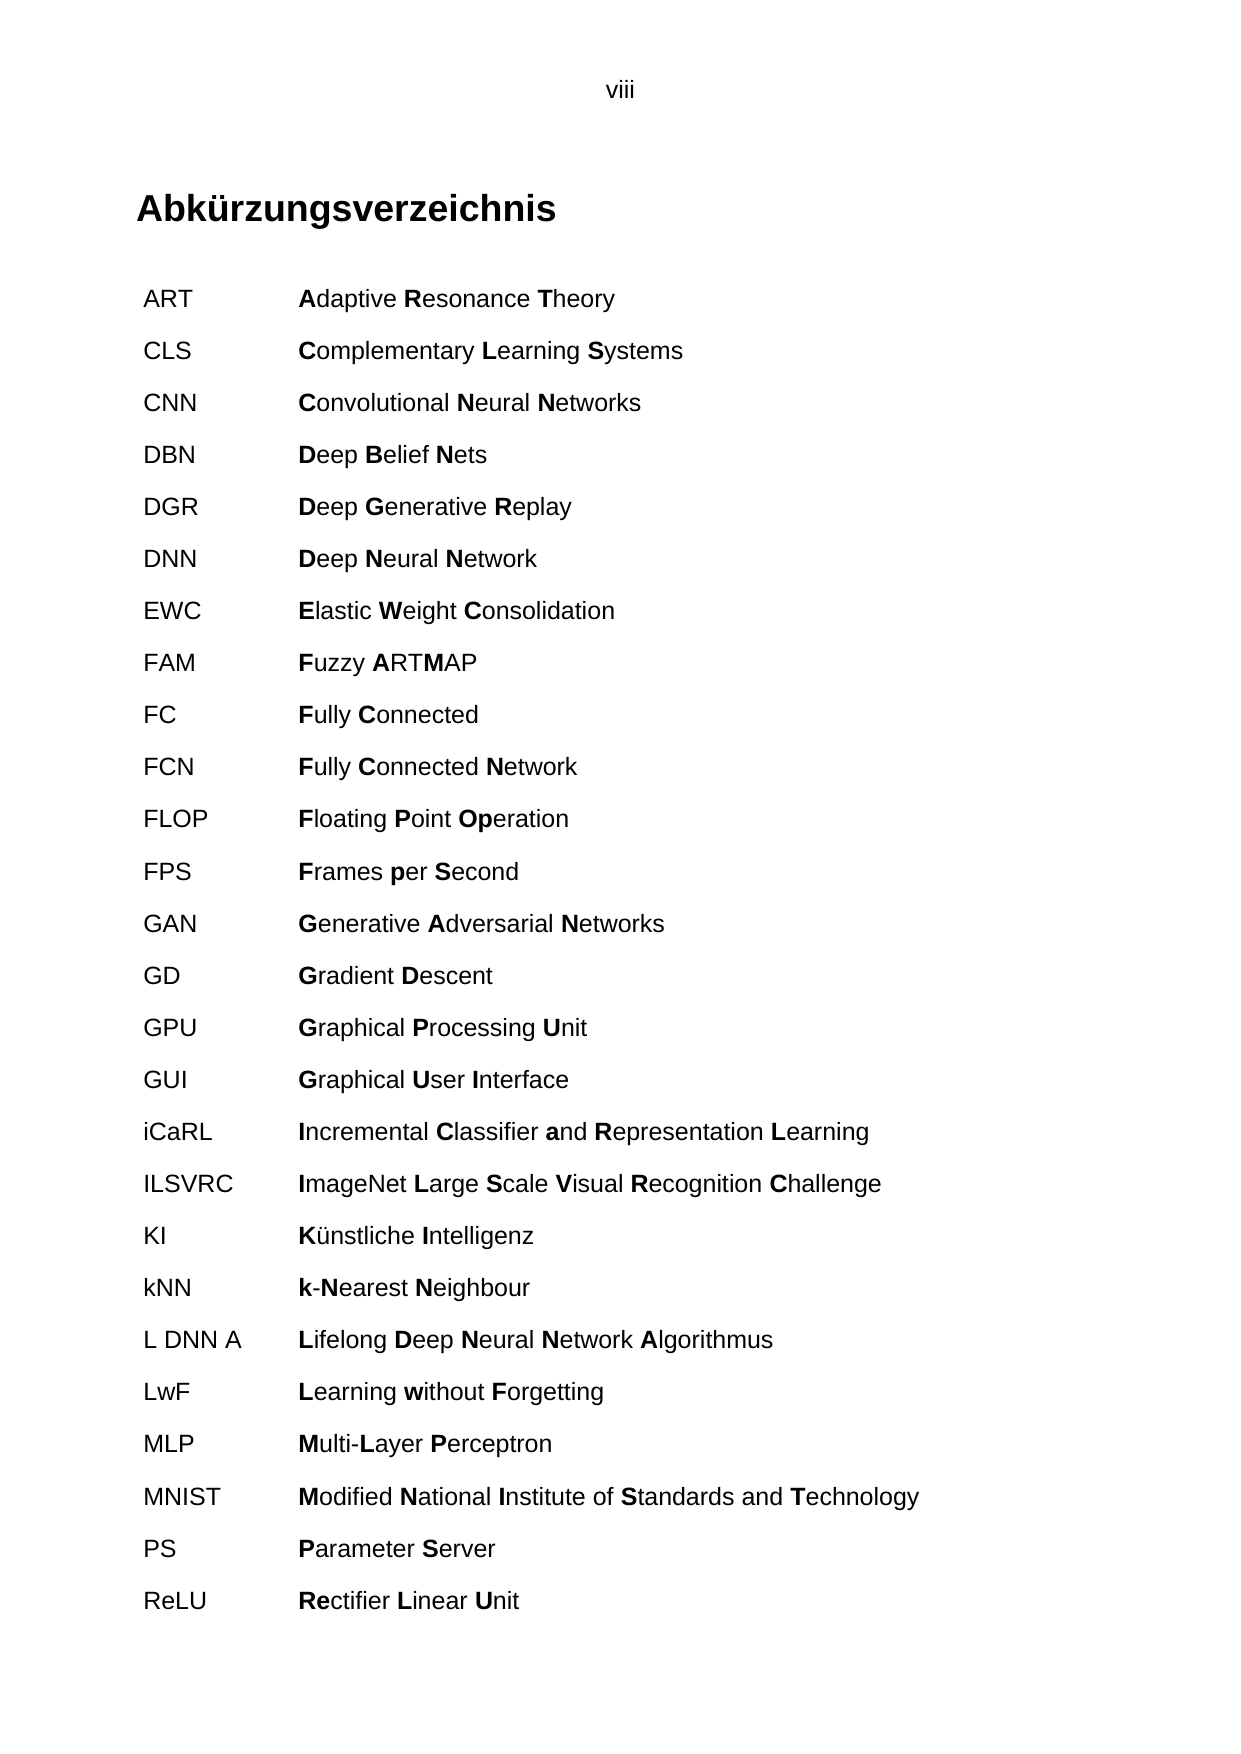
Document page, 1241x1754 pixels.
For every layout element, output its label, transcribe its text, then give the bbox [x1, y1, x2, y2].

table_cell FC [136, 700, 291, 752]
table_cell Graphical Processing Unit [291, 1013, 1118, 1065]
table_cell Learning without Forgetting [291, 1377, 1118, 1429]
table_cell Incremental Classifier and Representation Learning [291, 1117, 1118, 1169]
table_cell ImageNet Large Scale Visual Recognition Challenge [291, 1169, 1118, 1221]
table_header ART [136, 284, 291, 336]
table_cell GD [136, 961, 291, 1013]
table_cell DGR [136, 492, 291, 544]
table_cell FAM [136, 648, 291, 700]
table_cell iCaRL [136, 1117, 291, 1169]
subtitle Abkürzungsverzeichnis [136, 186, 1104, 229]
table_cell MLP [136, 1429, 291, 1481]
table_cell FCN [136, 752, 291, 804]
table_cell Fully Connected Network [291, 752, 1118, 804]
table_cell Elastic Weight Consolidation [291, 596, 1118, 648]
table_cell GAN [136, 909, 291, 961]
table_cell ILSVRC [136, 1169, 291, 1221]
table_cell FLOP [136, 804, 291, 856]
table_cell Fuzzy ARTMAP [291, 648, 1118, 700]
table_cell Generative Adversarial Networks [291, 909, 1118, 961]
table_cell Floating Point Operation [291, 804, 1118, 856]
table_cell GPU [136, 1013, 291, 1065]
table_cell Complementary Learning Systems [291, 336, 1118, 388]
table_cell LwF [136, 1377, 291, 1429]
table_cell Modified National Institute of Standards and Technology [291, 1481, 1118, 1533]
table_cell PS [136, 1534, 291, 1586]
table_cell KI [136, 1221, 291, 1273]
table_cell Fully Connected [291, 700, 1118, 752]
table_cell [291, 1586, 1118, 1614]
table_cell ReLU [136, 1586, 291, 1614]
table_cell k-Nearest Neighbour [291, 1273, 1118, 1325]
table_cell Gradient Descent [291, 961, 1118, 1013]
table_cell Graphical User Interface [291, 1065, 1118, 1117]
table_cell kNN [136, 1273, 291, 1325]
table_header Adaptive Resonance Theory [291, 284, 1118, 336]
table_cell Deep Generative Replay [291, 492, 1118, 544]
table_cell Multi-Layer Perceptron [291, 1429, 1118, 1481]
table_cell Parameter Server [291, 1534, 1118, 1586]
table_cell Deep Neural Network [291, 544, 1118, 596]
table_cell Deep Belief Nets [291, 440, 1118, 492]
table_cell Lifelong Deep Neural Network Algorithmus [291, 1325, 1118, 1377]
table_cell DBN [136, 440, 291, 492]
table_cell DNN [136, 544, 291, 596]
table_cell Convolutional Neural Networks [291, 388, 1118, 440]
table_cell MNIST [136, 1481, 291, 1533]
table_cell CLS [136, 336, 291, 388]
table_cell Frames per Second [291, 856, 1118, 908]
table_cell CNN [136, 388, 291, 440]
table_cell EWC [136, 596, 291, 648]
table_cell Künstliche Intelligenz [291, 1221, 1118, 1273]
table_cell L DNN A [136, 1325, 291, 1377]
table_cell FPS [136, 856, 291, 908]
table_cell GUI [136, 1065, 291, 1117]
